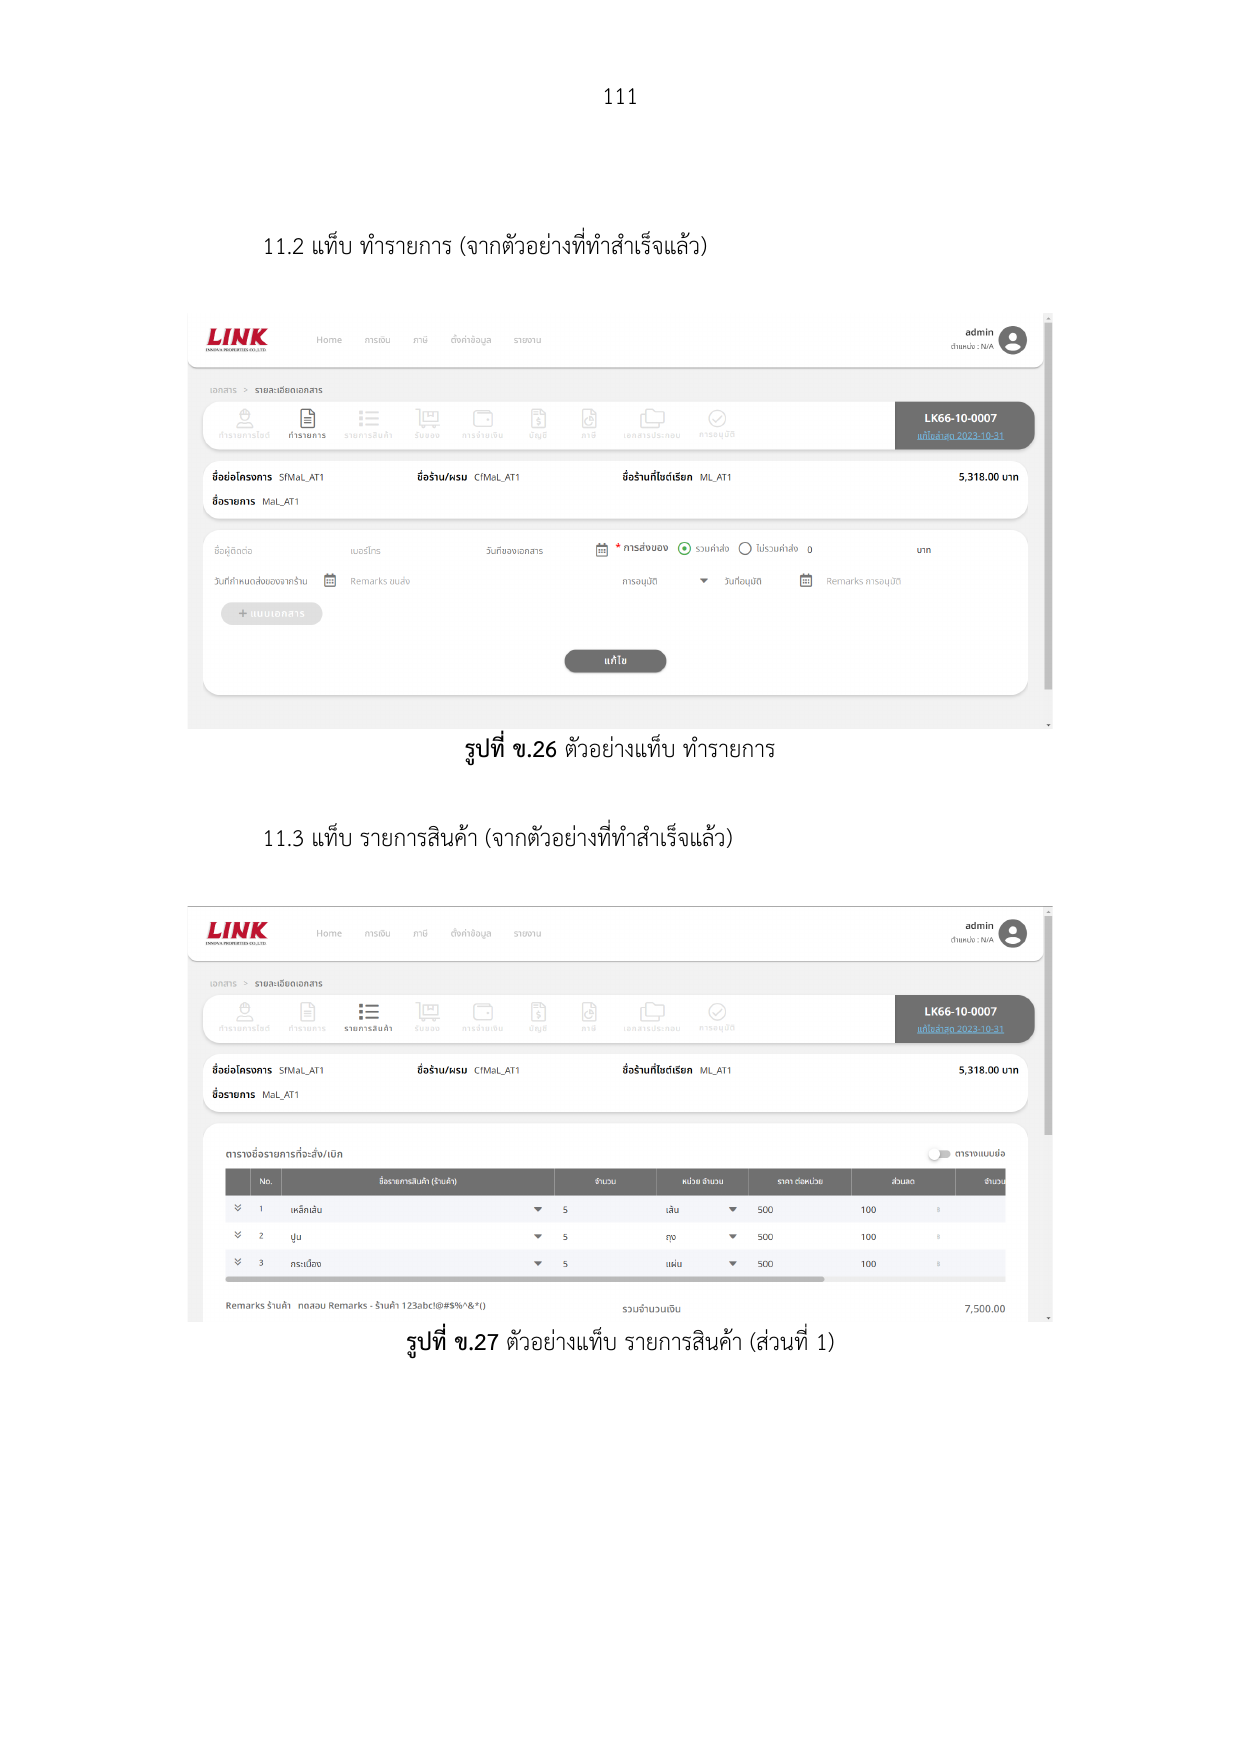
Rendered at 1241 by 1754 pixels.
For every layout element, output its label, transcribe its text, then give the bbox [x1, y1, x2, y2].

picture [187, 313, 1053, 729]
text รูปที่ ข.26 ตัวอย่างแท็บ ทำรายการ [187, 729, 1053, 773]
text 11.3 แท็บ รายการสินค้า (จากตัวอย่างที่ทำสำเร็จแล้ว) [187, 817, 1053, 862]
picture [187, 906, 1053, 1322]
text รูปที่ ข.27 ตัวอย่างแท็บ รายการสินค้า (ส่วนที่ 1) [187, 1322, 1053, 1366]
text 11.2 แท็บ ทำรายการ (จากตัวอย่างที่ทำสำเร็จแล้ว) [187, 225, 1053, 269]
